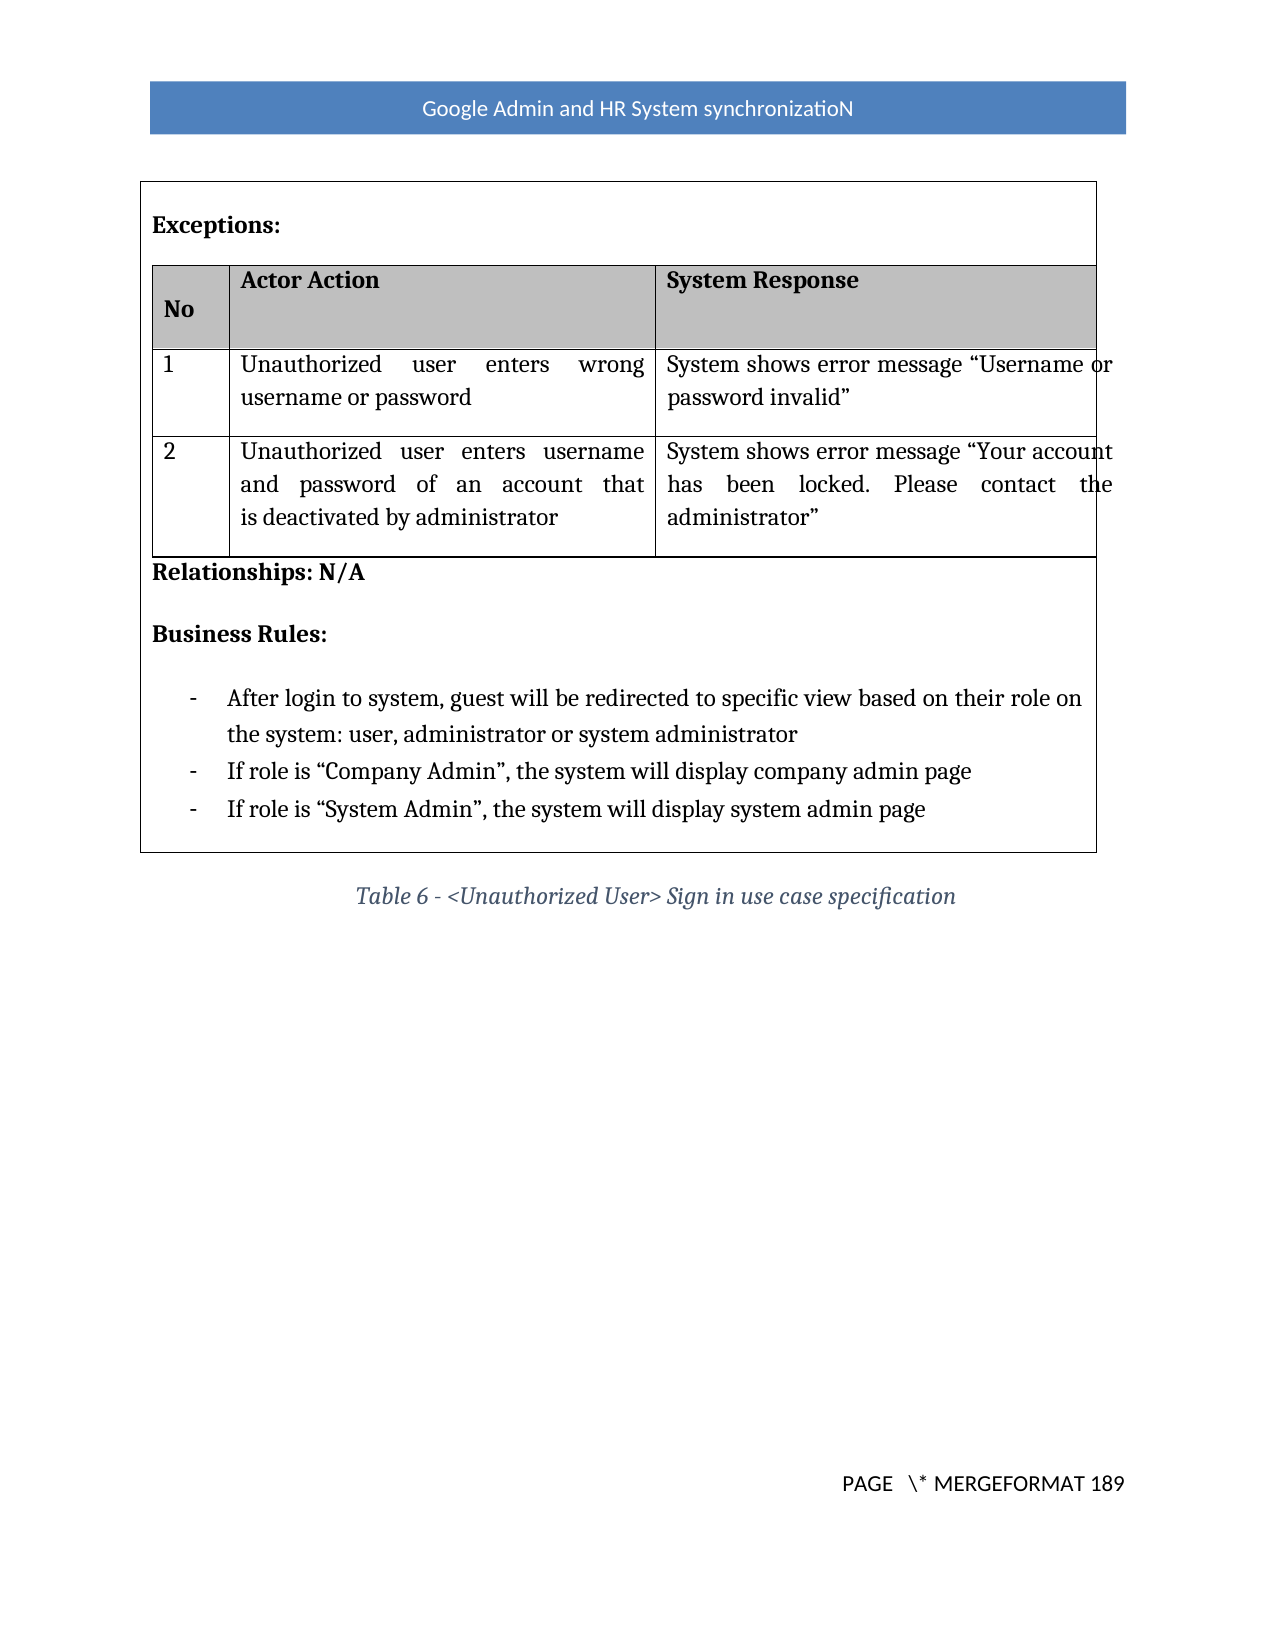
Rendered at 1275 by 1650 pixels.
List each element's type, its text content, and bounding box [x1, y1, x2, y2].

text Table 6 - <Unauthorized User> Sign in use case specification [187, 882, 1125, 911]
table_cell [141, 182, 1096, 852]
